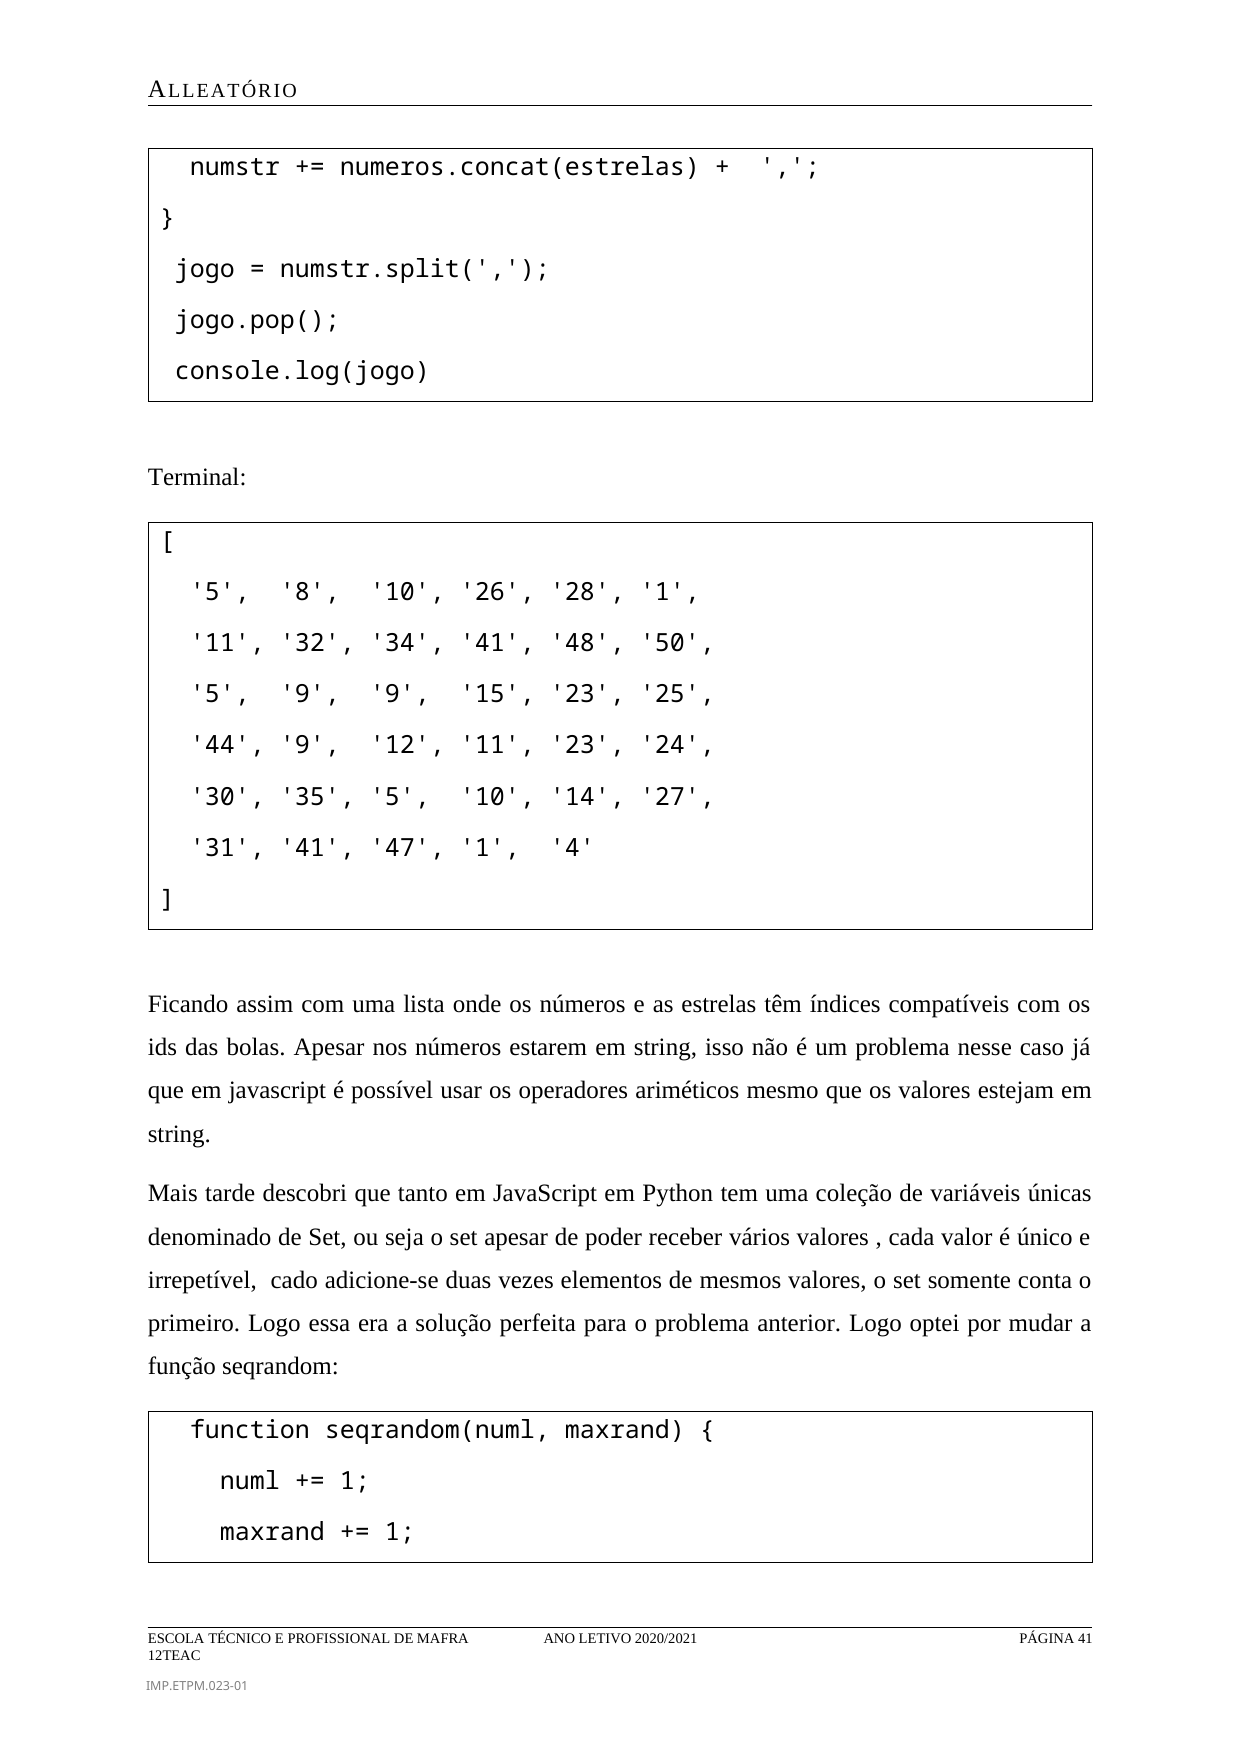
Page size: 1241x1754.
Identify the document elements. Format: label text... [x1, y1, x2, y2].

text Mais tarde descobri que tanto em JavaScript em Python tem uma coleção de variáveis únicas denominado de Set, ou seja o set apesar de poder receber vários valores , cada valor é único e irrepetível, cado adicione-se duas vezes elementos de mesmos valores, o set somente conta o primeiro. Logo essa era a solução perfeita para o problema anterior. Logo optei por mudar a função seqrandom: [148, 1178, 1092, 1380]
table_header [149, 149, 1092, 401]
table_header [149, 1412, 1092, 1562]
text Ficando assim com uma lista onde os números e as estrelas têm índices compatíveis com os ids das bolas. Apesar nos números estarem em string, isso não é um problema nesse caso já que em javascript é possível usar os operadores ariméticos mesmo que os valores estejam em string. [148, 989, 1092, 1147]
table_header [ '5', '8', '10', '26', '28', '1', '11', '32', '34', '41', '48', '50', '5', '9', '9', '15', '23', '25', '44', '9', '12', '11', '23', '24', '30', '35', '5', '10', '14', '27', '31', '41', '47', '1', '4' ] [149, 523, 1092, 928]
text Terminal: [148, 462, 1092, 491]
